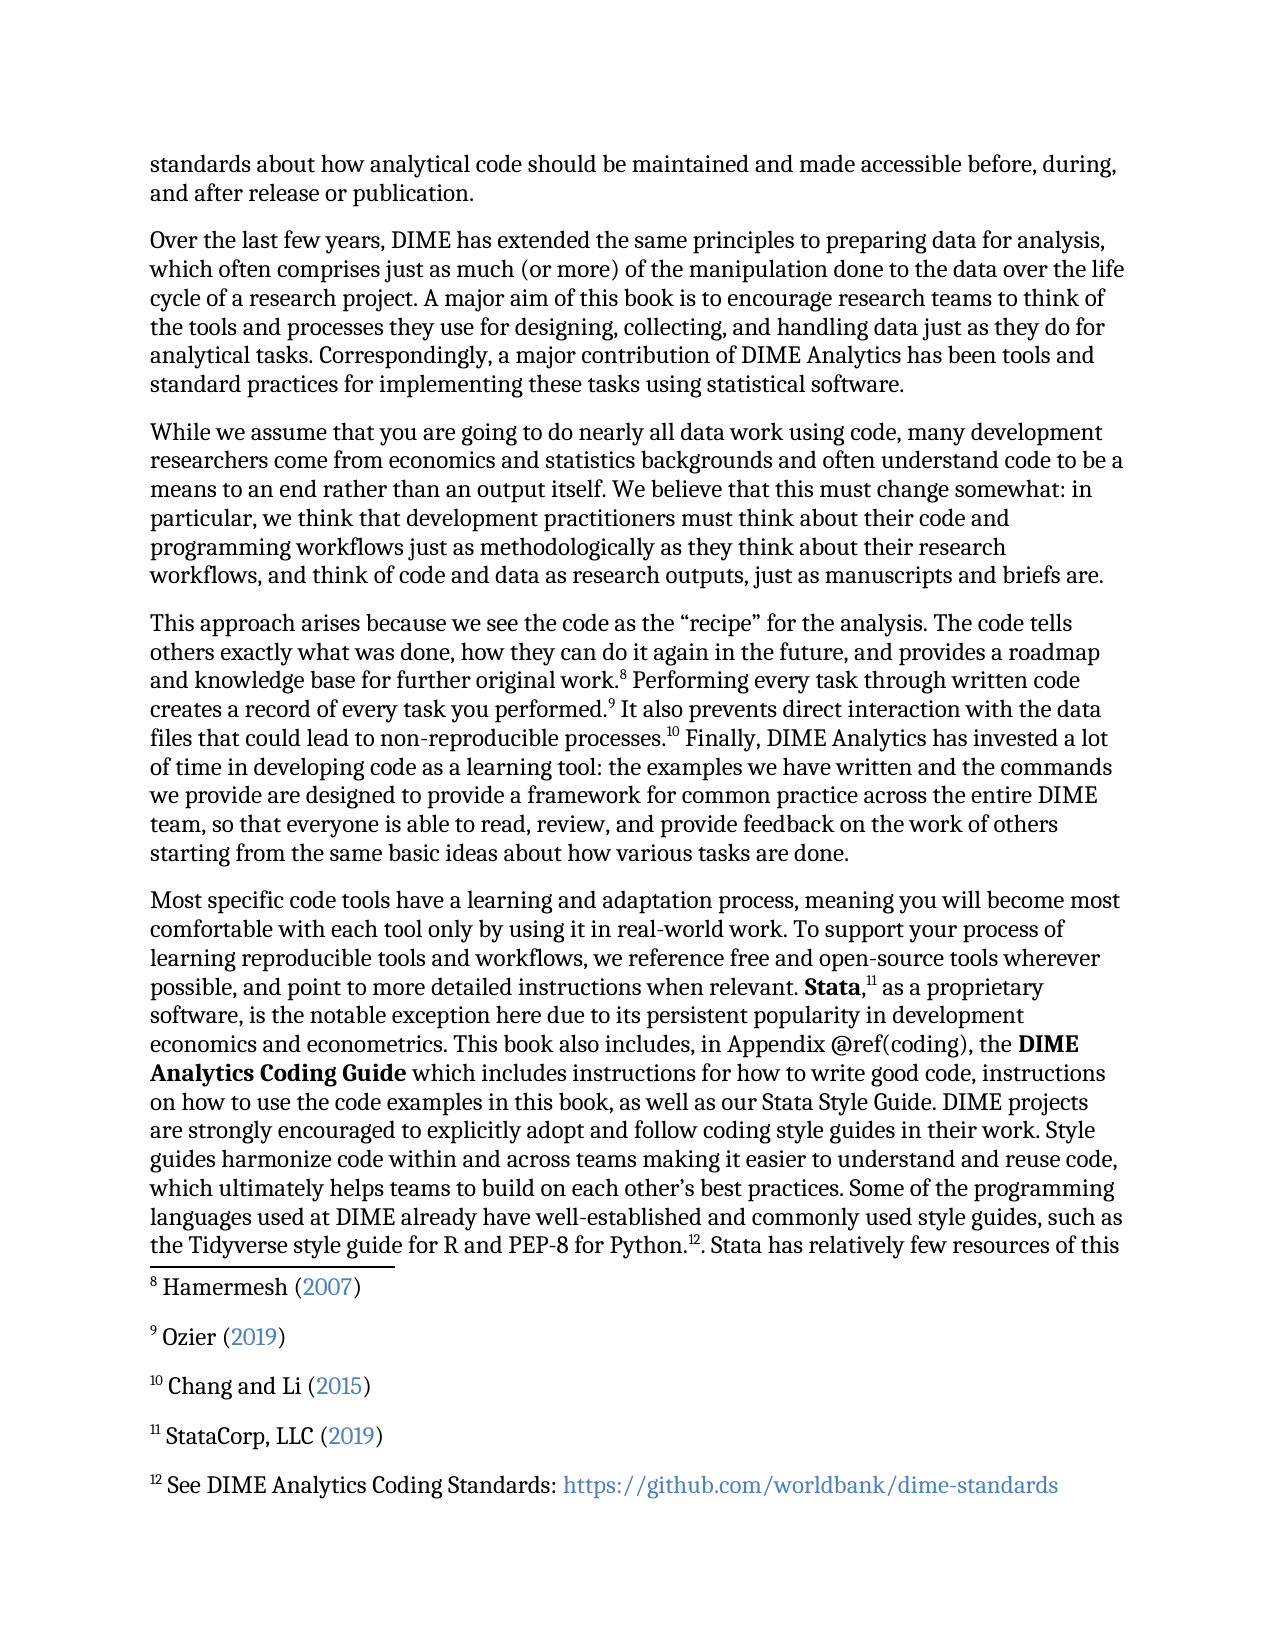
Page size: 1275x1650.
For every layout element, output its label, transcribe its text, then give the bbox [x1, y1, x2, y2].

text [150, 886, 1125, 1260]
text While we assume that you are going to do nearly all data work using code, many development researchers come from economics and statistics backgrounds and often understand code to be a means to an end rather than an output itself. We believe that this must change somewhat: in particular, we think that development practitioners must think about their code and programming workflows just as methodologically as they think about their research workflows, and think of code and data as research outputs, just as manuscripts and briefs are. [150, 417, 1125, 590]
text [150, 150, 1125, 207]
text This approach arises because we see the code as the “recipe” for the analysis. The code tells others exactly what was done, how they can do it again in the future, and provides a roadmap and knowledge base for further original work. Performing every task through written code creates a record of every task you performed. It also prevents direct interaction with the data files that could lead to non-reproducible processes. Finally, DIME Analytics has invested a lot of time in developing code as a learning tool: the examples we have written and the commands we provide are designed to provide a framework for common practice across the entire DIME team, so that everyone is able to read, review, and provide feedback on the work of others starting from the same basic ideas about how various tasks are done. [150, 609, 1125, 867]
text Over the last few years, DIME has extended the same principles to preparing data for analysis, which often comprises just as much (or more) of the manipulation done to the data over the life cycle of a research project. A major aim of this book is to encourage research teams to think of the tools and processes they use for designing, collecting, and handling data just as they do for analytical tasks. Correspondingly, a major contribution of DIME Analytics has been tools and standard practices for implementing these tasks using statistical software. [150, 226, 1125, 399]
